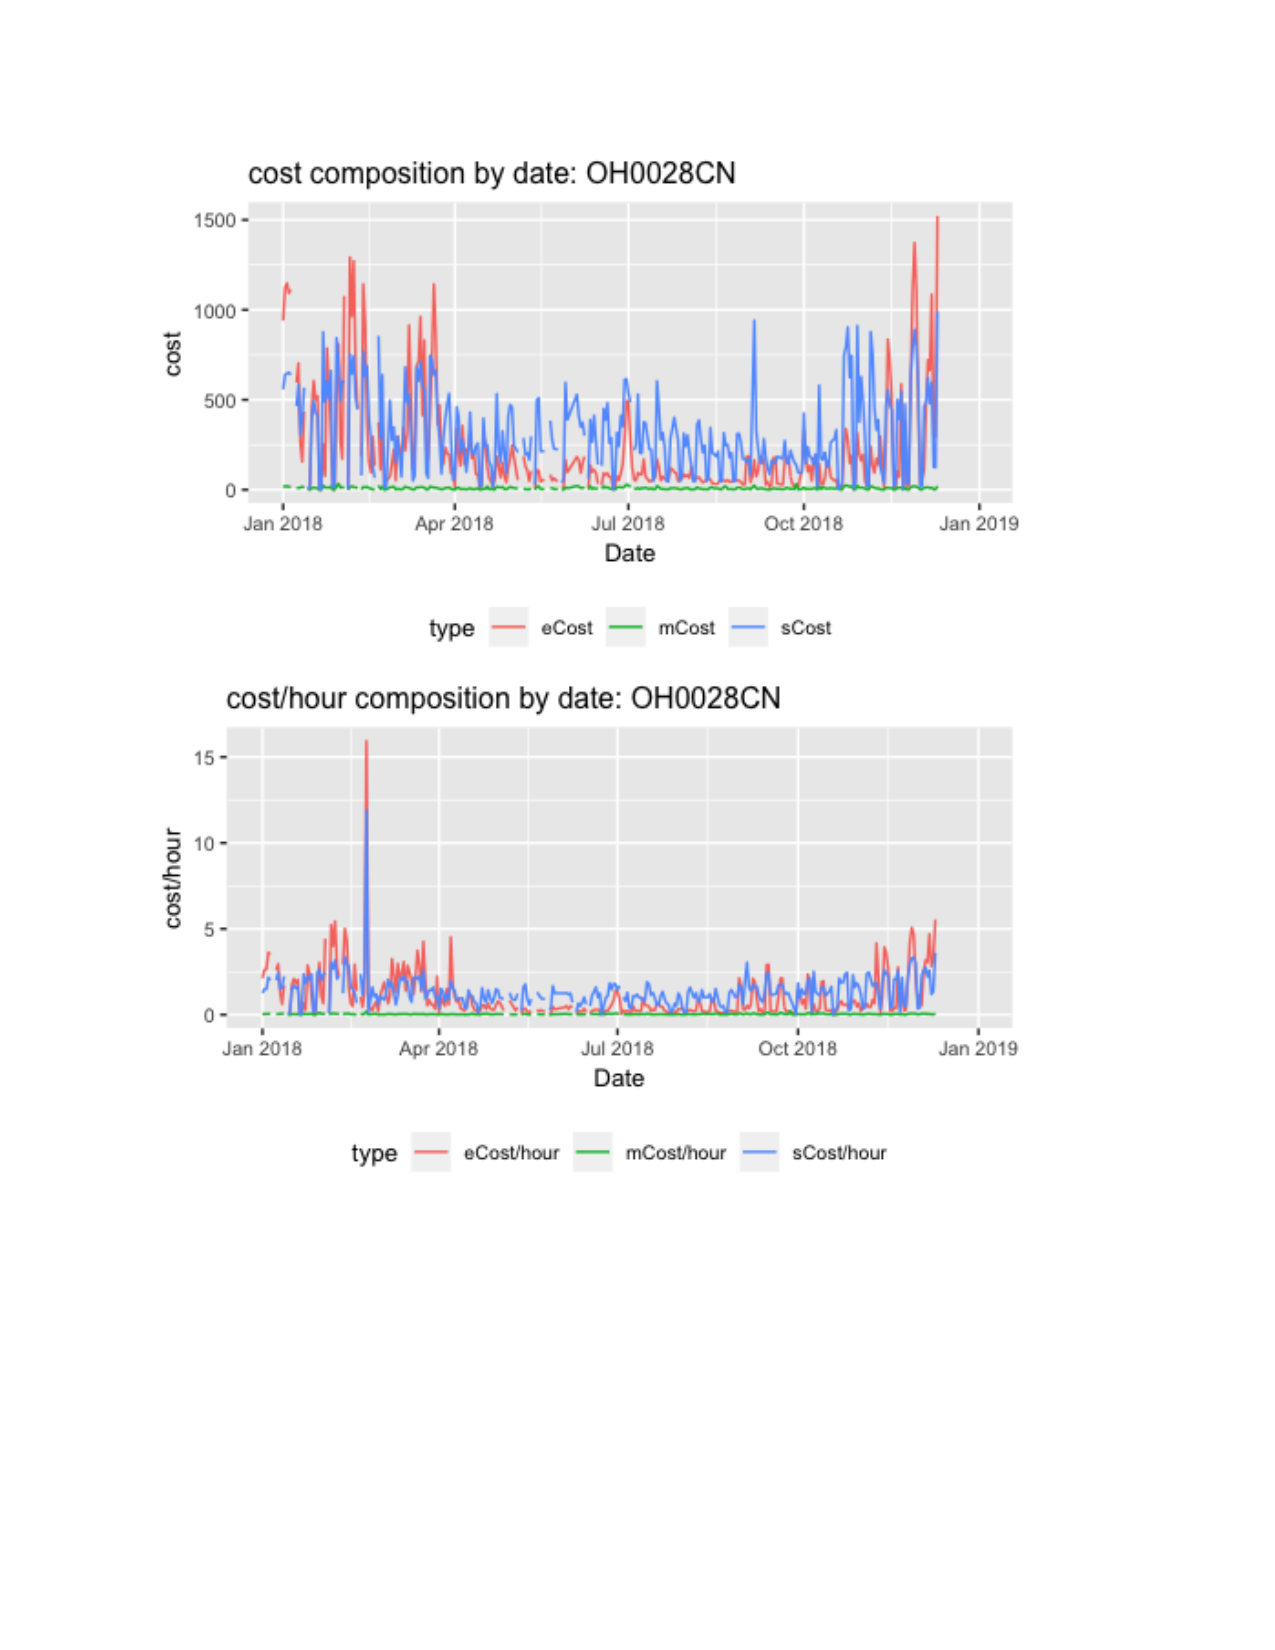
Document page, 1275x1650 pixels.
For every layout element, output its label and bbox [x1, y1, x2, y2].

picture [150, 150, 1025, 1200]
